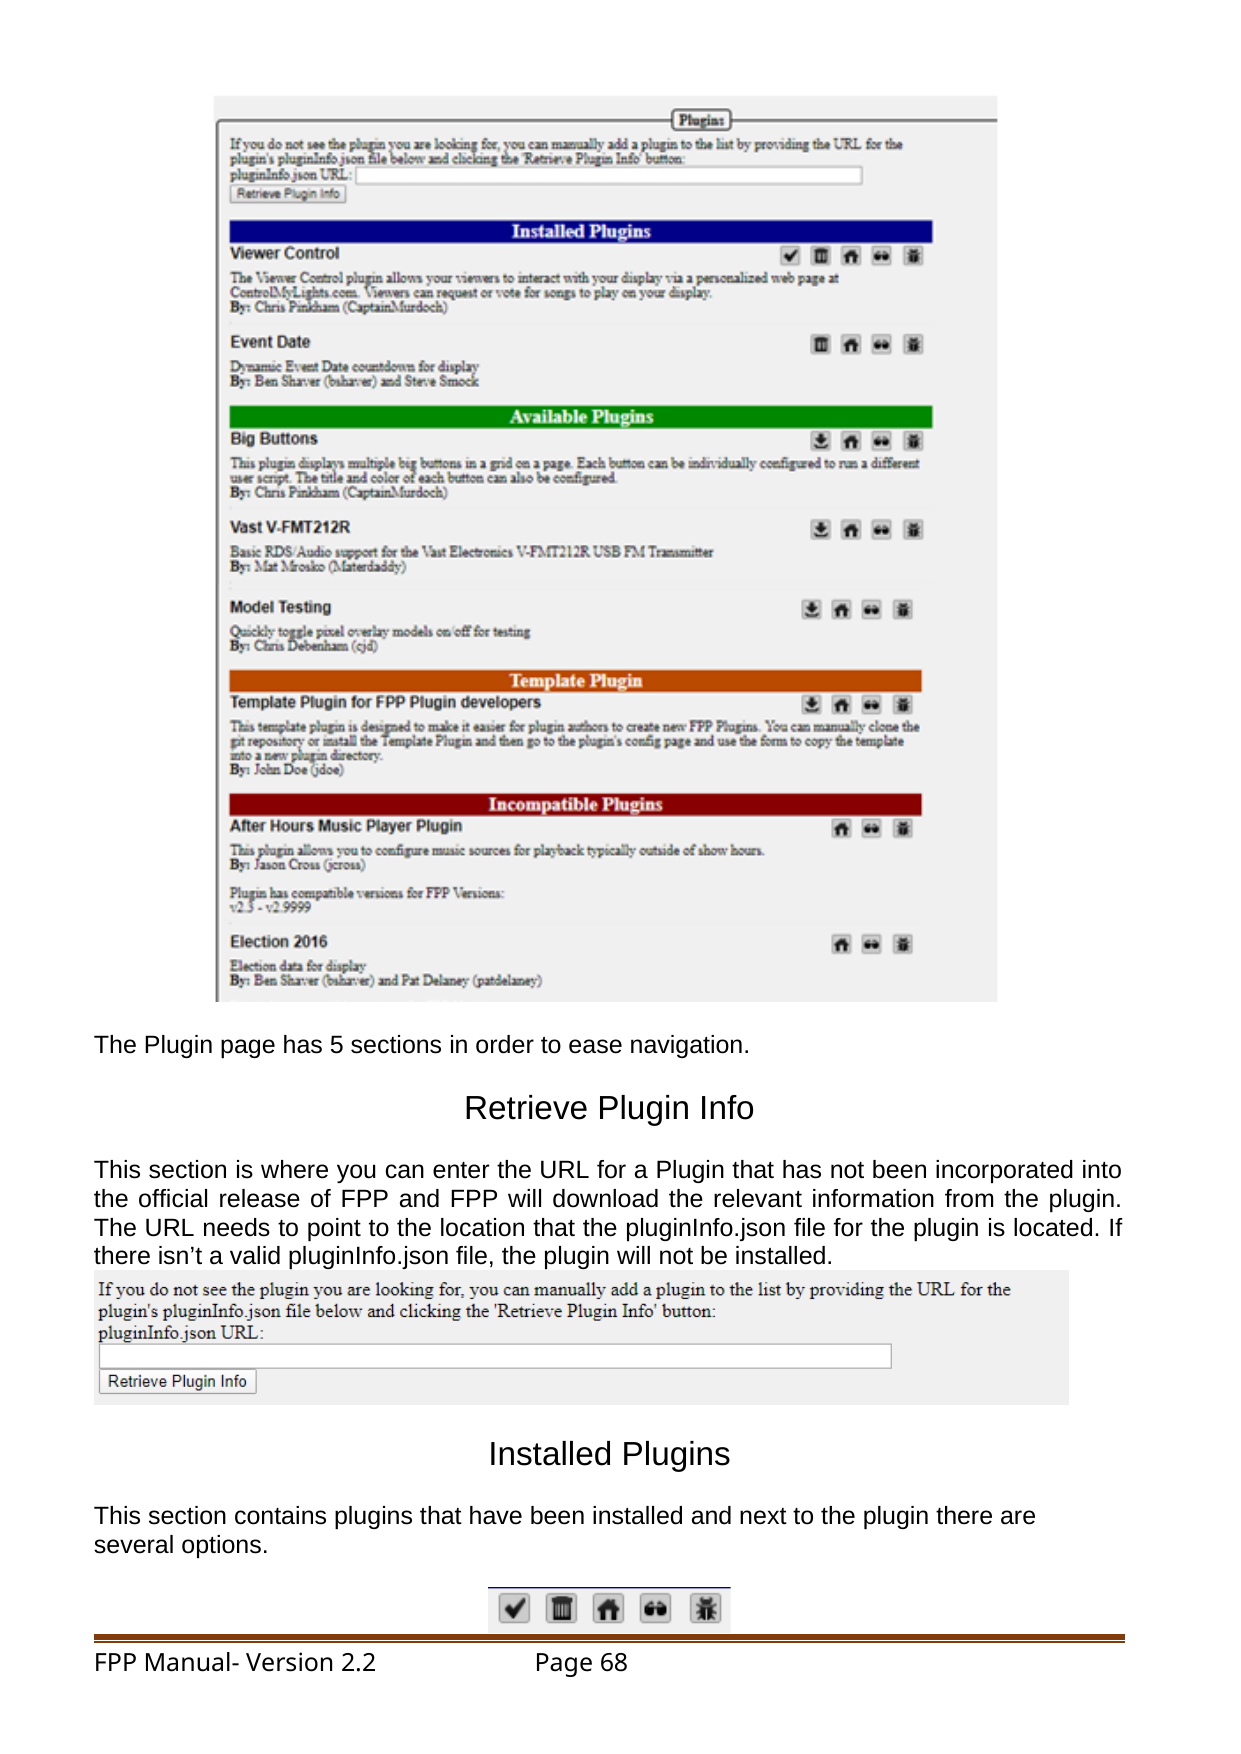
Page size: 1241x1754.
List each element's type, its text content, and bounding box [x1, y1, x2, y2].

picture [209, 84, 1010, 1002]
text This section contains plugins that have been installed and next to the plugin there are several options. [94, 1501, 1125, 1558]
subtitle Retrieve Plugin Info [94, 1088, 1125, 1126]
picture [488, 1587, 731, 1633]
text This section is where you can enter the URL for a Plugin that has not been incorporated into the official release of FPP and FPP will download the relevant information from the plugin. The URL needs to point to the location that the pluginInfo.json file for the plugin is located. If there isn’t a valid pluginInfo.json file, the plugin will not be installed. [94, 1155, 1125, 1270]
text The Plugin page has 5 sections in order to ease navigation. [94, 1030, 1125, 1059]
picture [93, 1270, 1069, 1405]
subtitle Installed Plugins [94, 1434, 1125, 1472]
